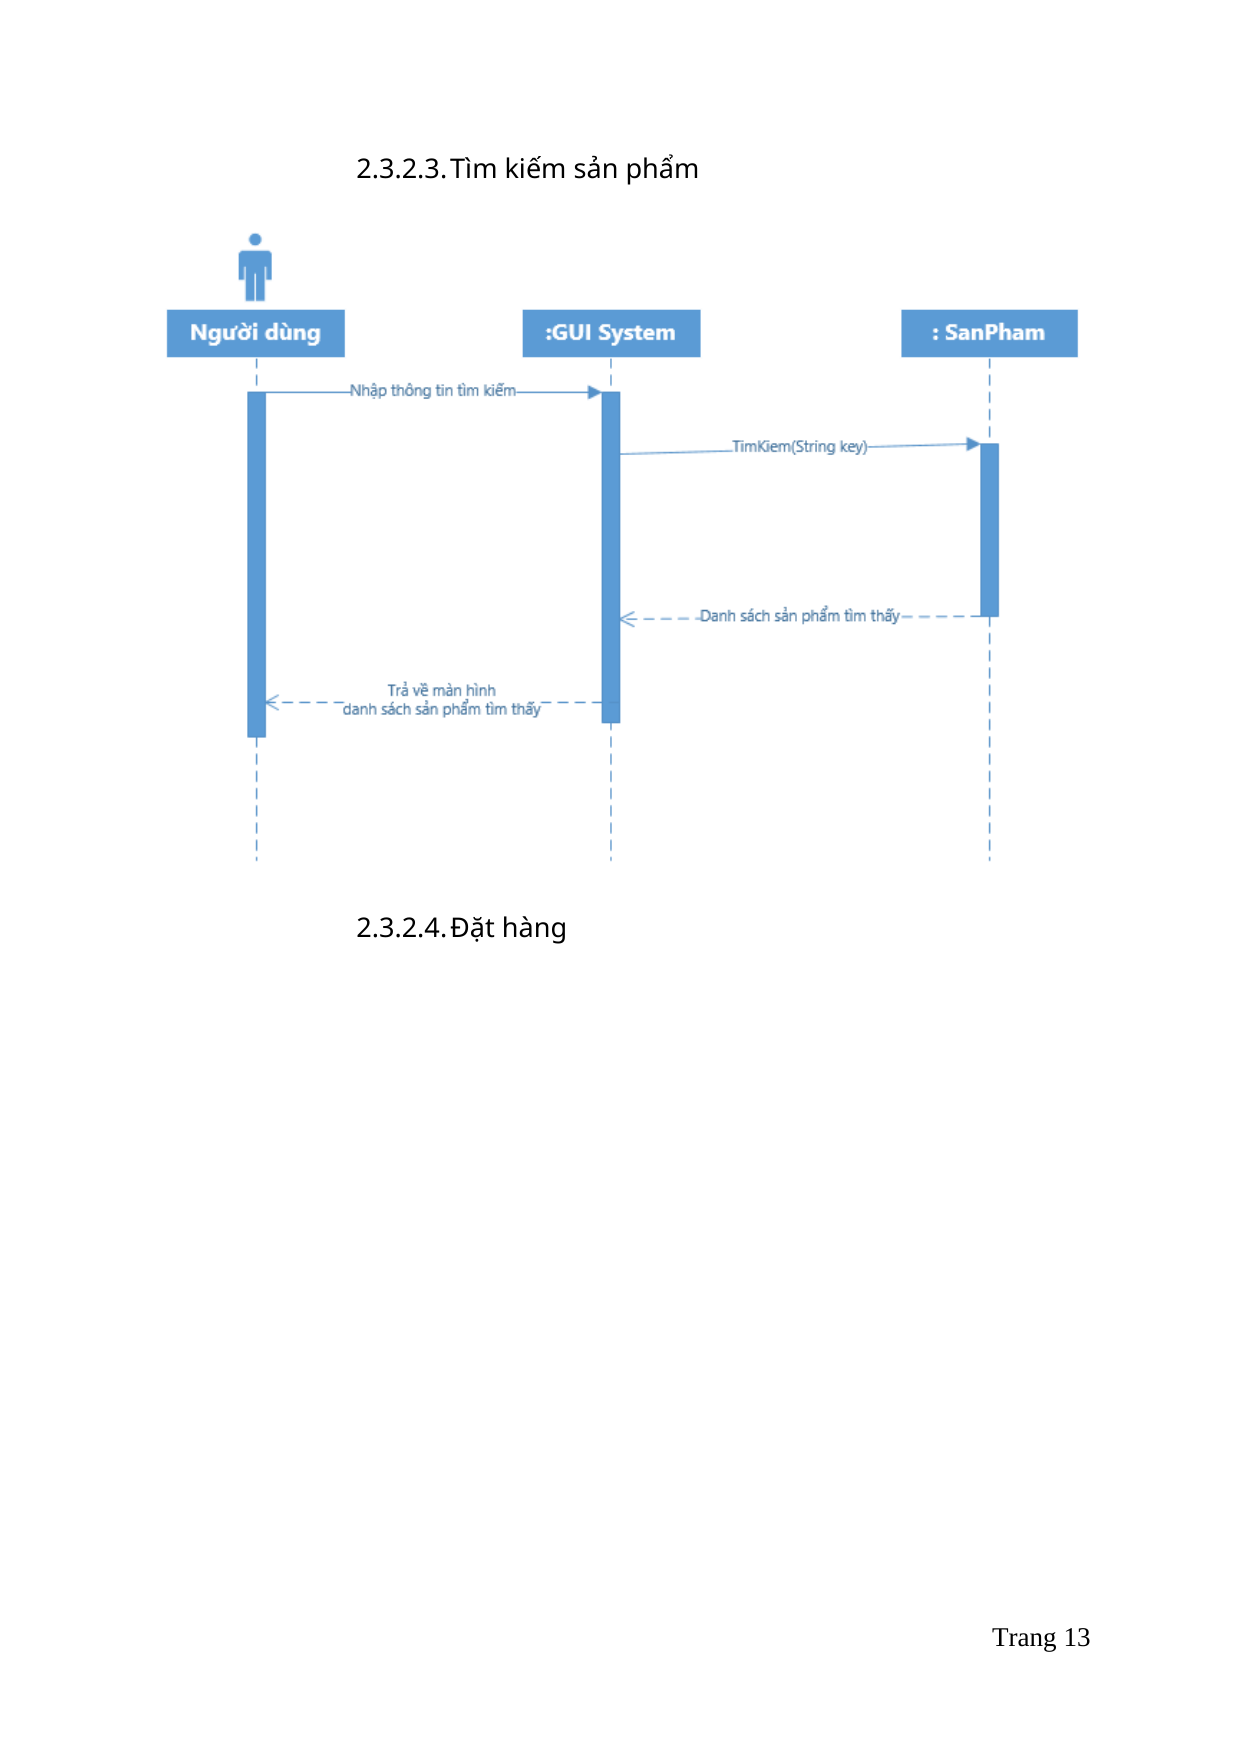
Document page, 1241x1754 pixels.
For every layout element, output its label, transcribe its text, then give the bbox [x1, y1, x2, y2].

list Đặt hàng [356, 908, 1090, 945]
list Tìm kiếm sản phẩm [356, 150, 1090, 187]
picture [150, 222, 1091, 890]
